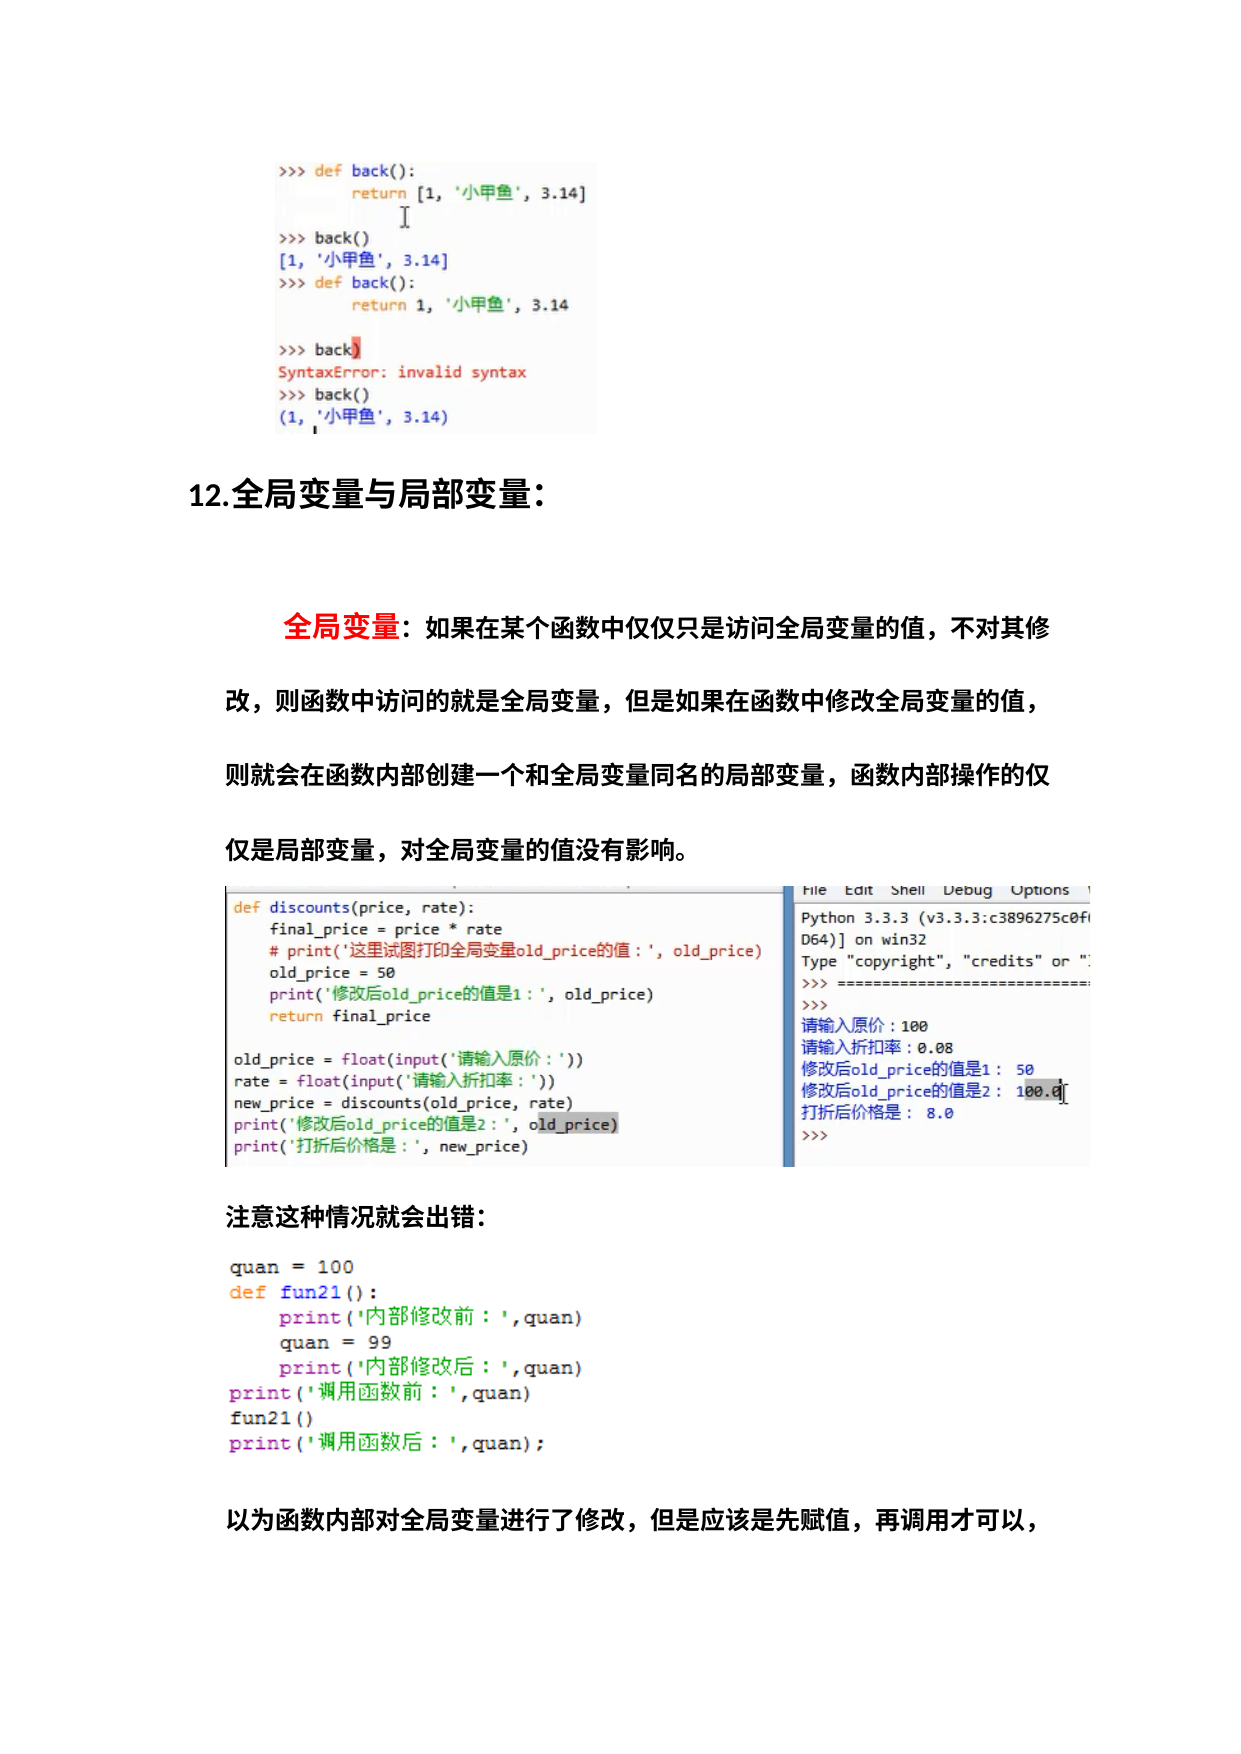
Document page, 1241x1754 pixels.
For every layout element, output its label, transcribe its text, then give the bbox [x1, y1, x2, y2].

picture [275, 162, 597, 434]
picture [225, 1253, 619, 1459]
list 注意这种情况就会出错： [225, 1183, 1053, 1248]
picture [225, 886, 1091, 1167]
list 全局变量：如果在某个函数中仅仅只是访问全局变量的值，不对其修改，则函数中访问的就是全局变量，但是如果在函数中修改全局变量的值，则就会在函数内部创建一个和全局变量同名的局部变量，函数内部操作的仅仅是局部变量，对全局变量的值没有影响。 [225, 592, 1053, 881]
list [225, 1486, 1053, 1551]
subtitle 全局变量与局部变量： [187, 459, 1053, 524]
